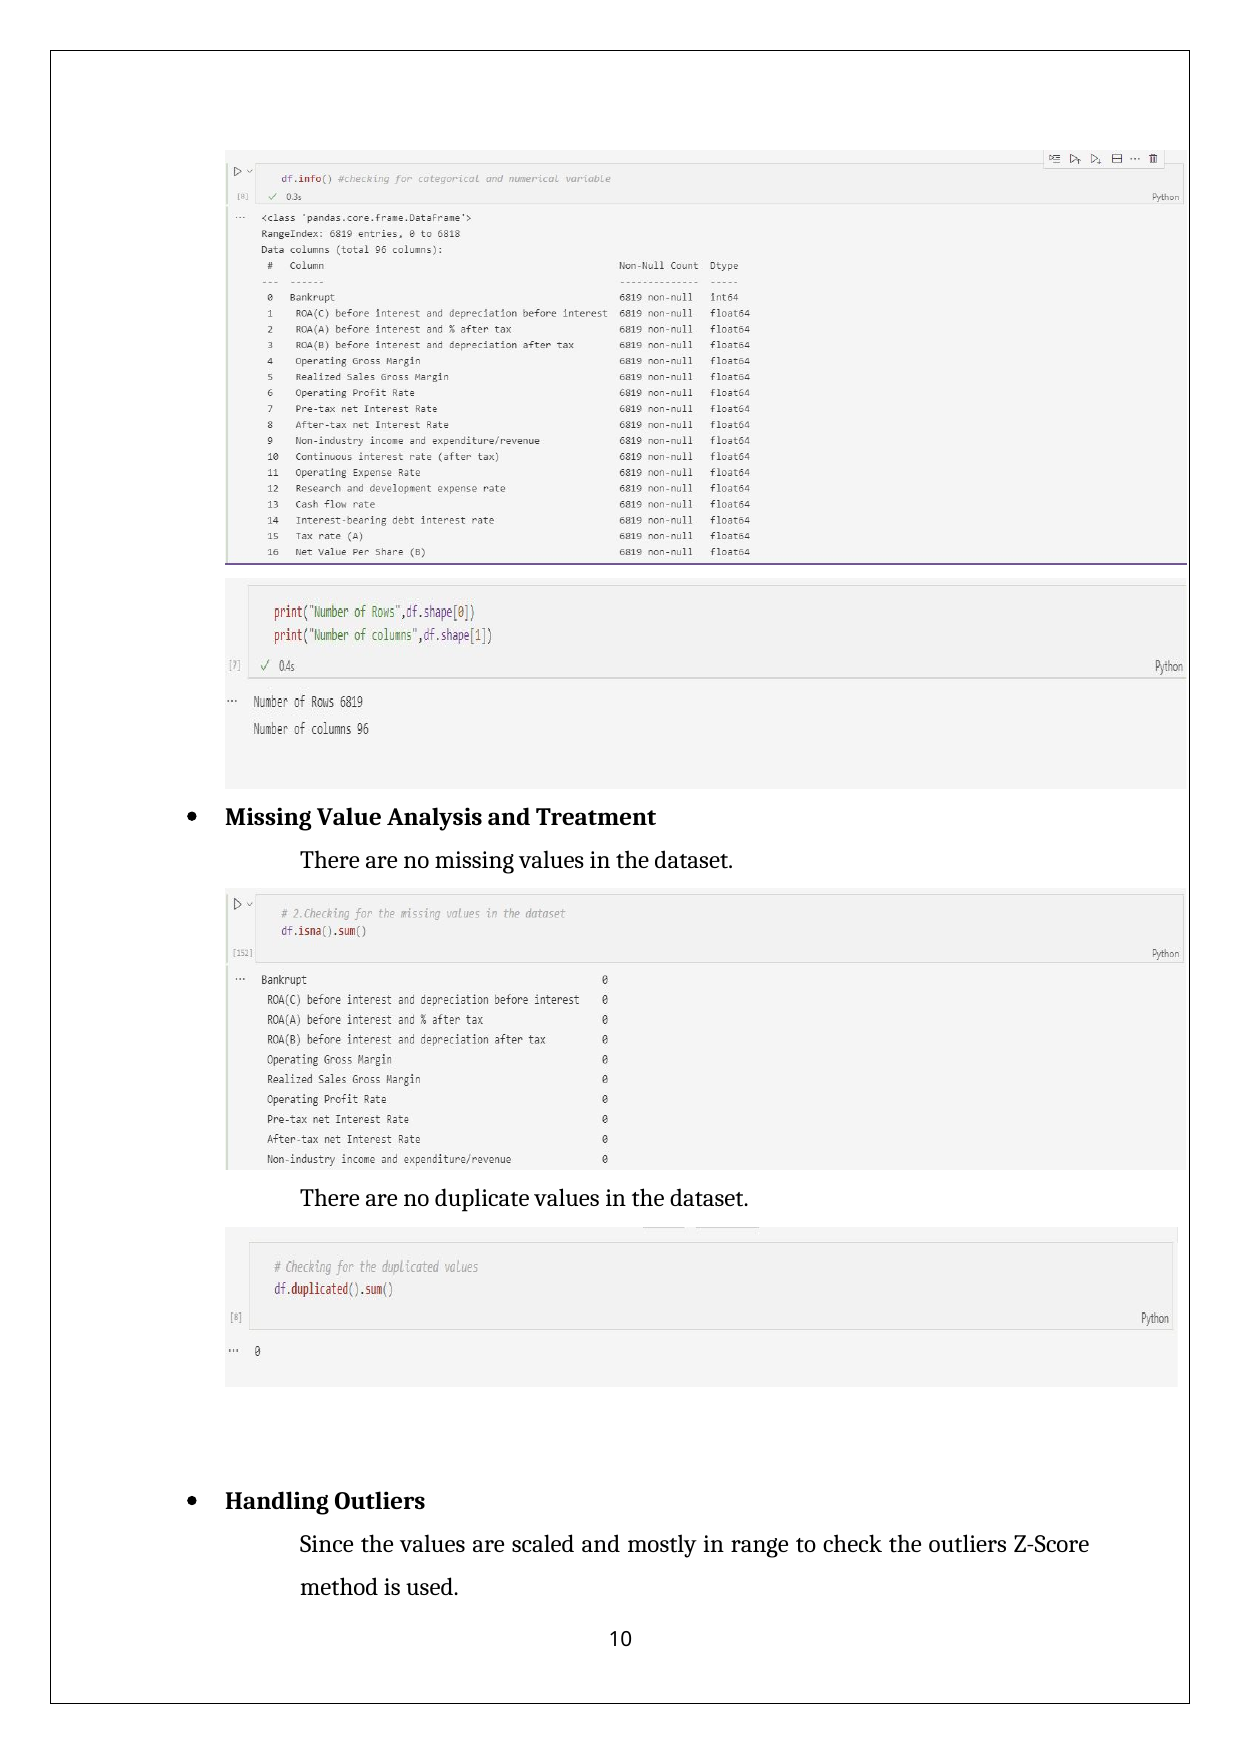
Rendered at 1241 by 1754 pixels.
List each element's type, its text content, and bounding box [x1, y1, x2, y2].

list Handling Outliers [187, 1487, 1090, 1516]
picture [225, 1227, 1178, 1387]
list There are no duplicate values in the dataset. [225, 1184, 1090, 1213]
picture [225, 578, 1187, 789]
picture [225, 150, 1187, 565]
picture [225, 888, 1187, 1170]
list Missing Value Analysis and Treatment [187, 802, 1090, 831]
list There are no missing values in the dataset. [300, 846, 1090, 874]
list Since the values are scaled and mostly in range to check the outliers Z-Score method is used. [300, 1530, 1090, 1602]
